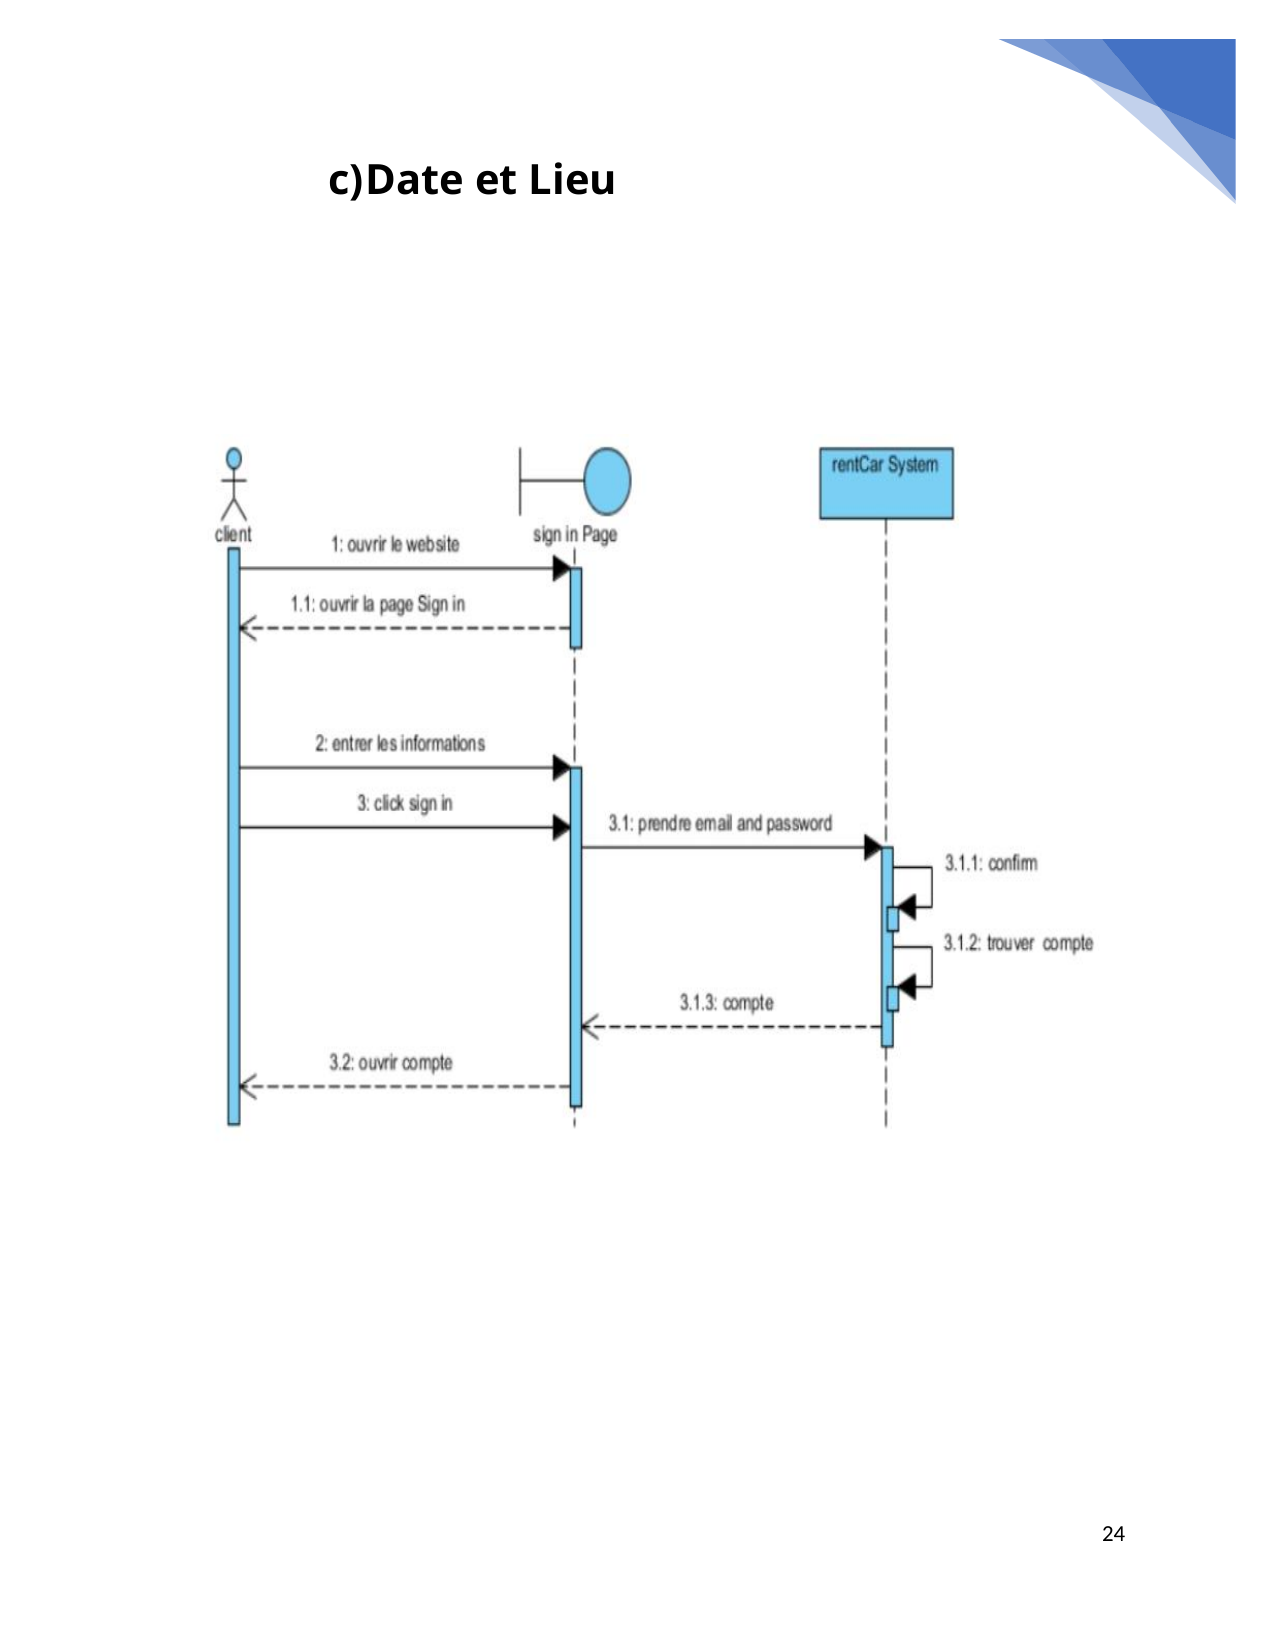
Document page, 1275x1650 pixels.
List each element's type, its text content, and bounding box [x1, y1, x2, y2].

picture [150, 434, 1125, 1216]
picture [997, 39, 1236, 205]
list Date et Lieu [328, 150, 1125, 207]
